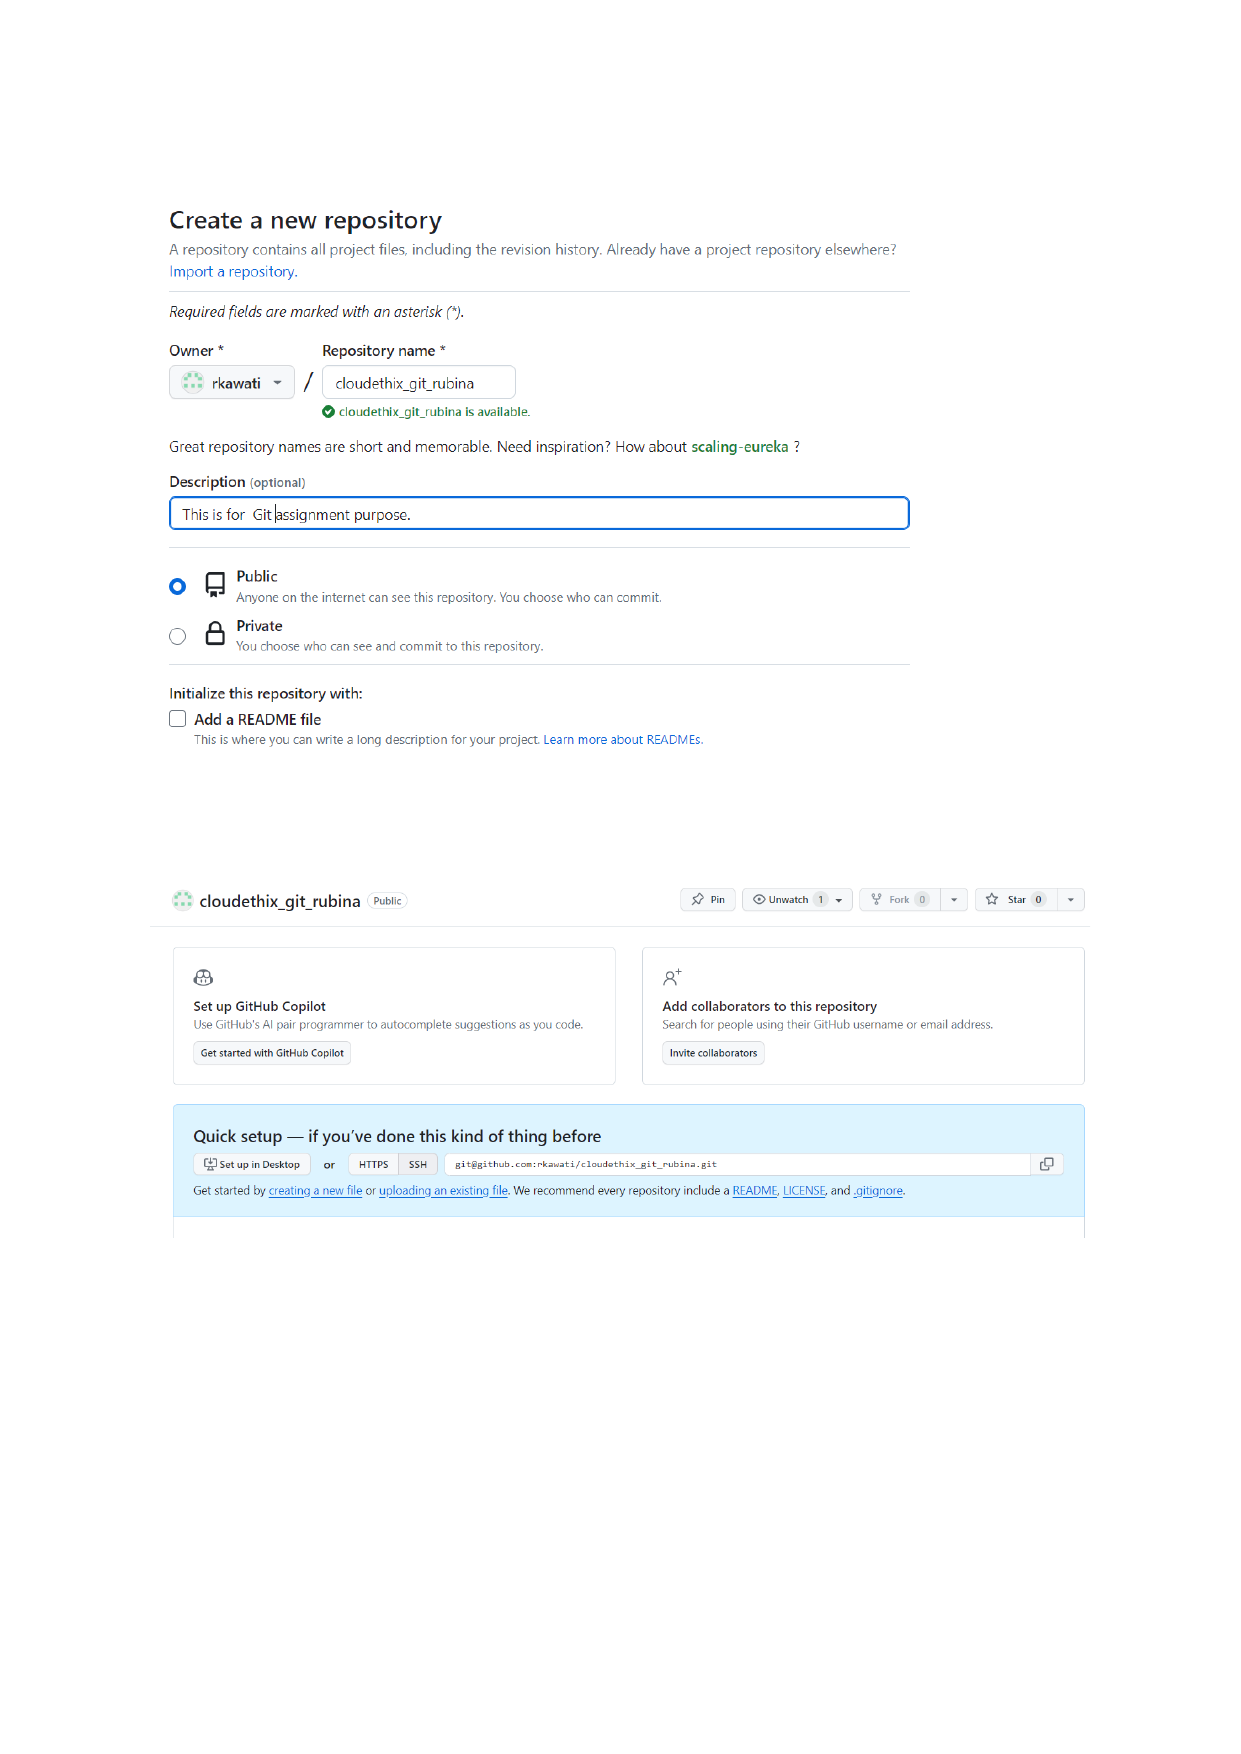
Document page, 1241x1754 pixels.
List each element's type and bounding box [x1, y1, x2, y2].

picture [150, 196, 1091, 763]
picture [150, 875, 1091, 1238]
